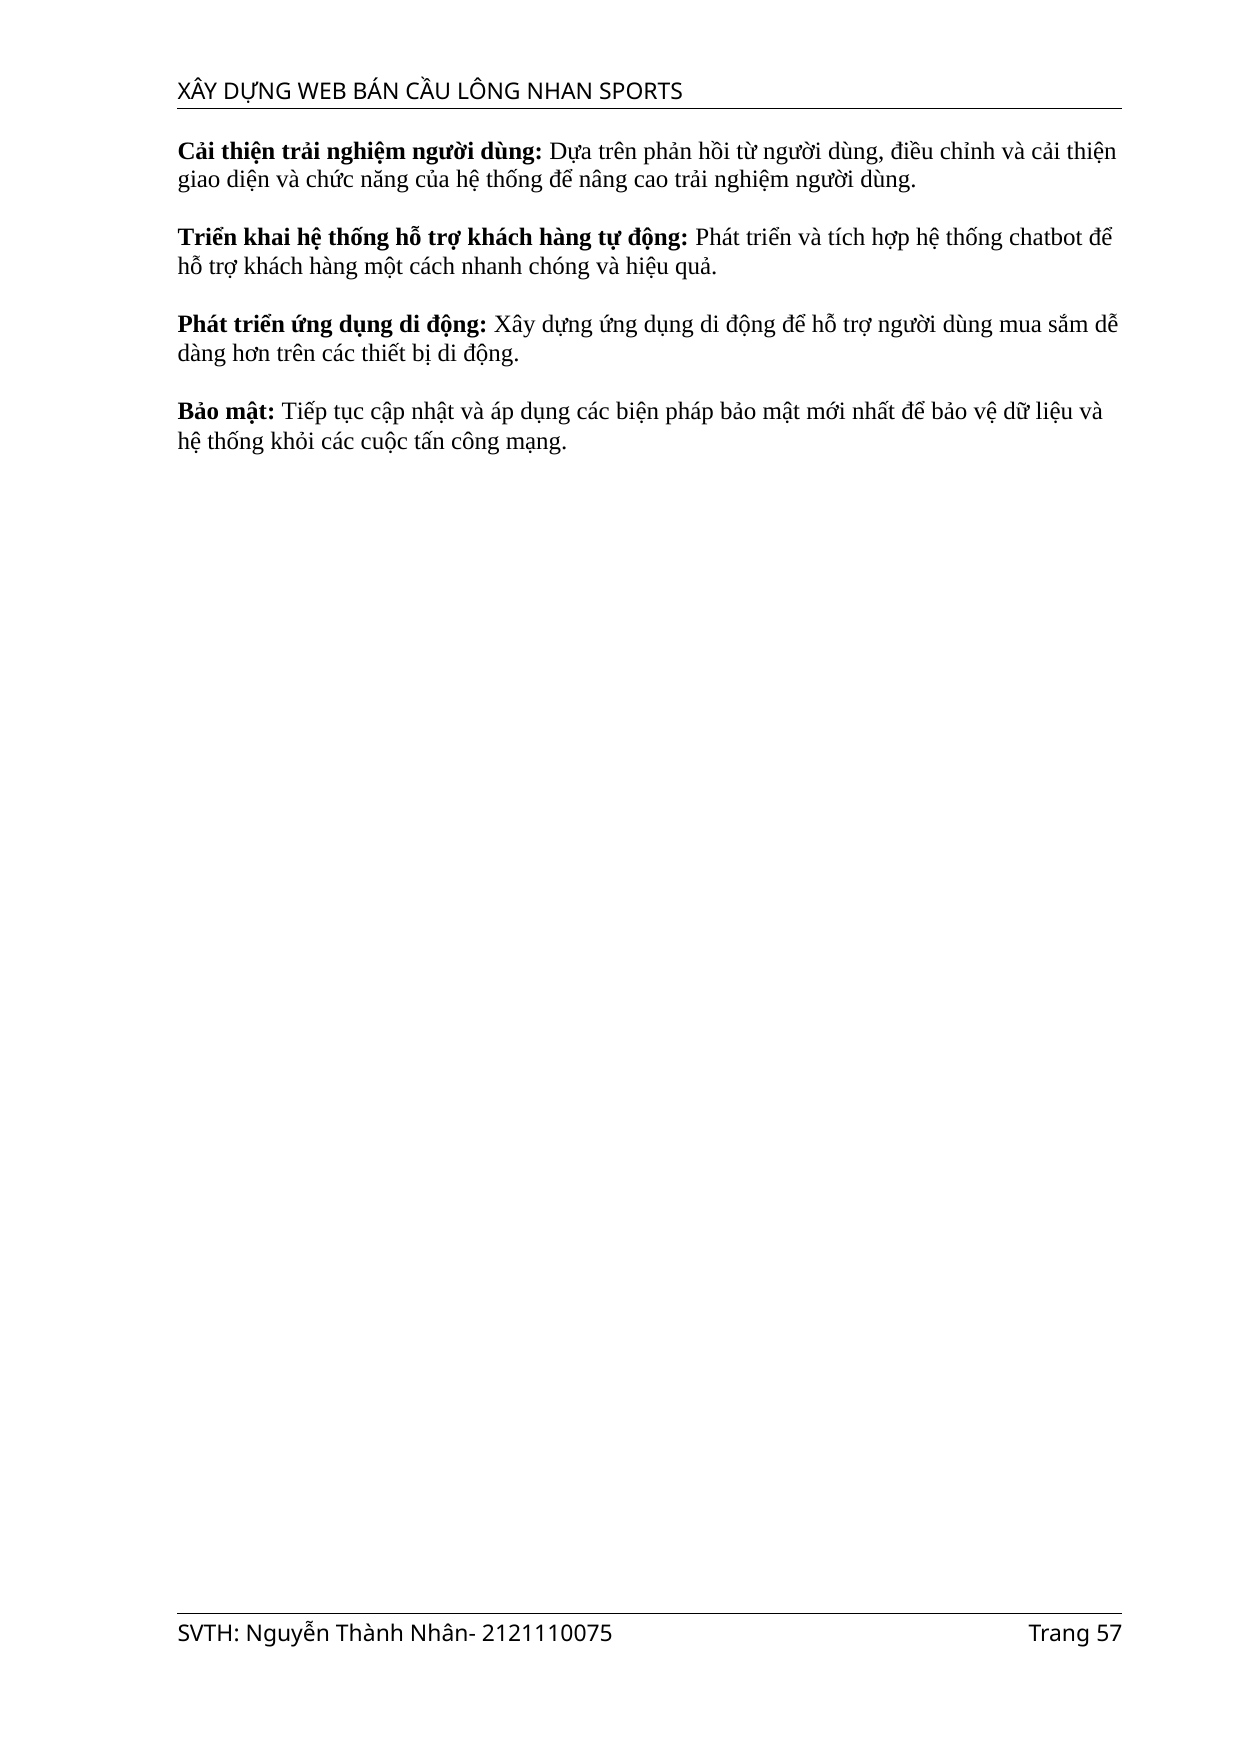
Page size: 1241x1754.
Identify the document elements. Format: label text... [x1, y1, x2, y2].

text Phát triển ứng dụng di động: Xây dựng ứng dụng di động để hỗ trợ người dùng mua sắm dễ dàng hơn trên các thiết bị di động. [177, 309, 1122, 367]
text Bảo mật: Tiếp tục cập nhật và áp dụng các biện pháp bảo mật mới nhất để bảo vệ dữ liệu và hệ thống khỏi các cuộc tấn công mạng. [177, 396, 1122, 455]
text Cải thiện trải nghiệm người dùng: Dựa trên phản hồi từ người dùng, điều chỉnh và cải thiện giao diện và chức năng của hệ thống để nâng cao trải nghiệm người dùng. [177, 136, 1122, 193]
text Triển khai hệ thống hỗ trợ khách hàng tự động: Phát triển và tích hợp hệ thống chatbot để hỗ trợ khách hàng một cách nhanh chóng và hiệu quả. [177, 222, 1122, 280]
